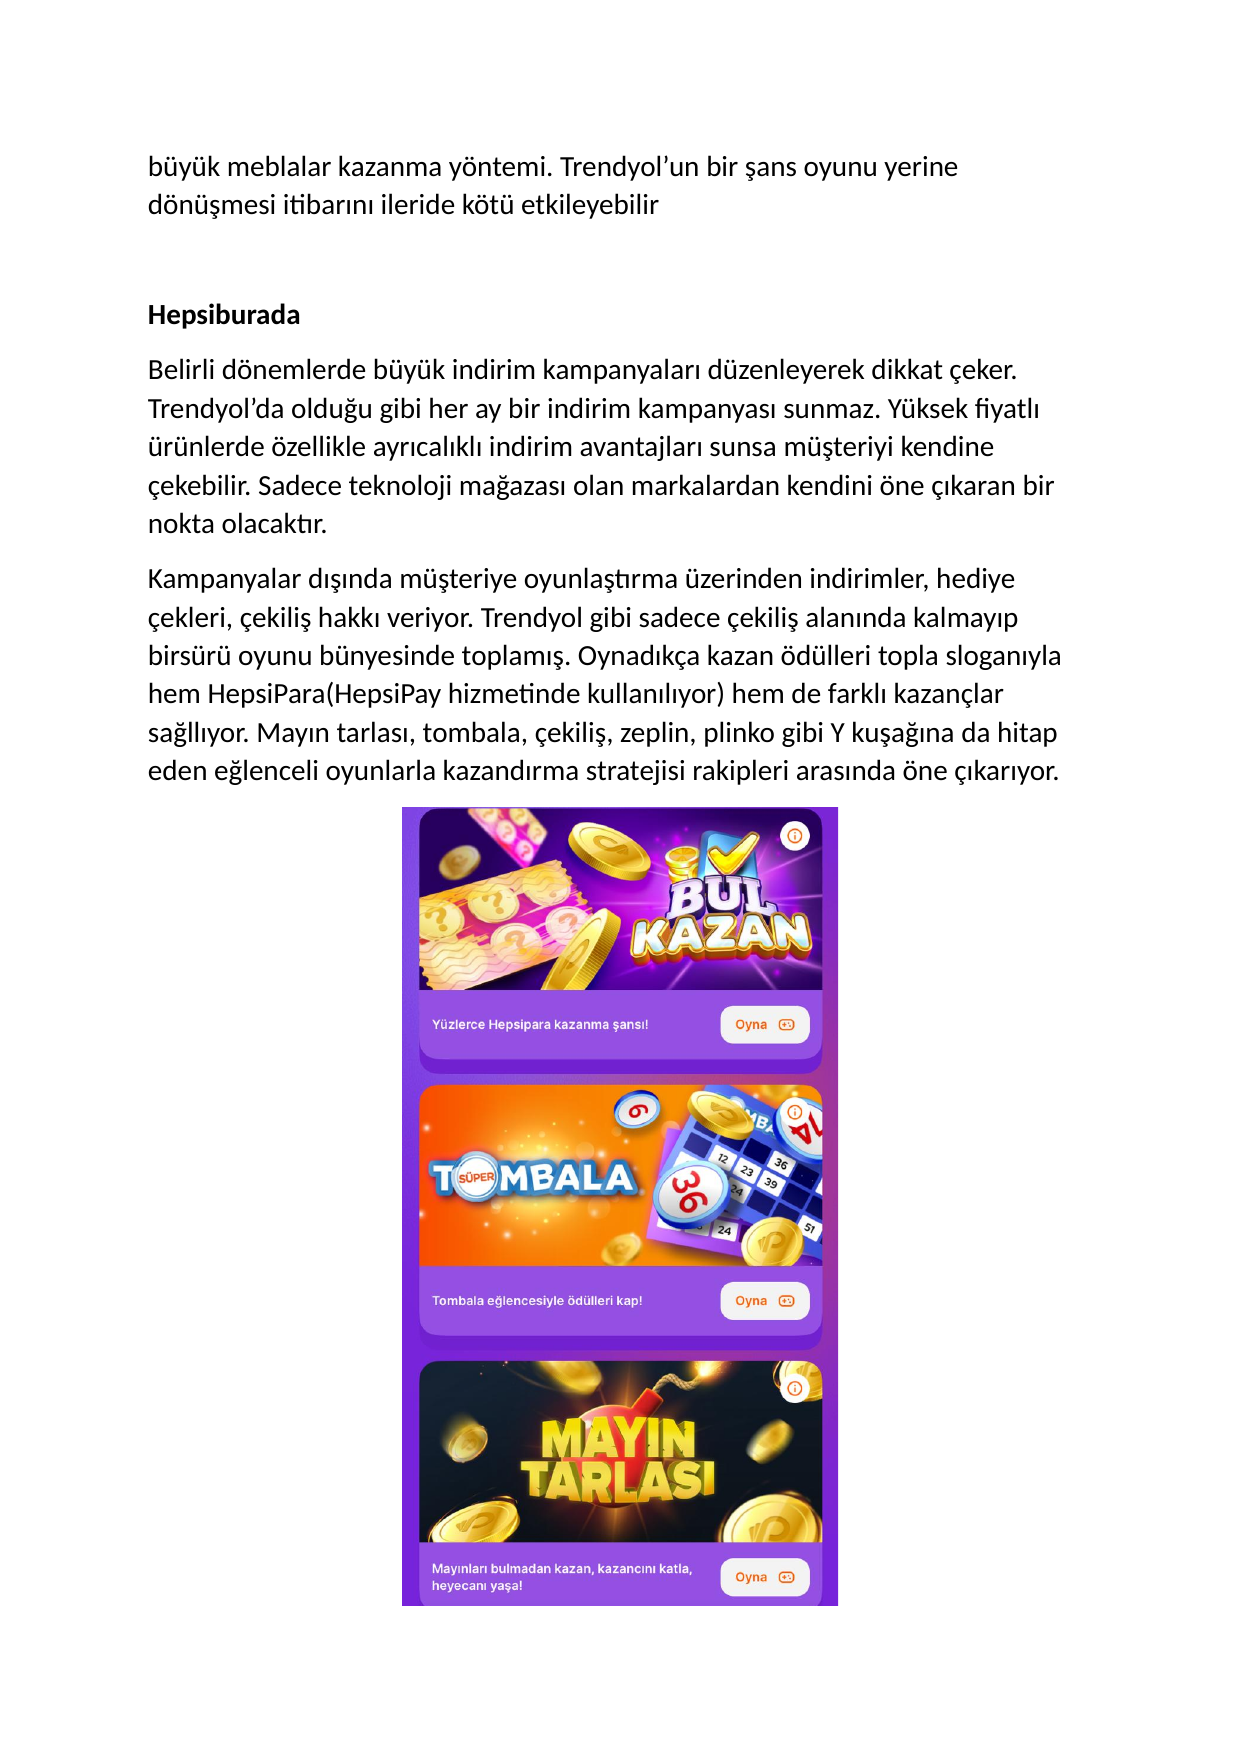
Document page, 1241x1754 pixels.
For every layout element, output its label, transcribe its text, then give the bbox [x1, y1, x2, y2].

picture [402, 807, 839, 1606]
text Hepsiburada [148, 296, 1093, 332]
text Kampanyalar dışında müşteriye oyunlaştırma üzerinden indirimler, hediye çekleri, çekiliş hakkı veriyor. Trendyol gibi sadece çekiliş alanında kalmayıp birsürü oyunu bünyesinde toplamış. Oynadıkça kazan ödülleri topla sloganıyla hem HepsiPara(HepsiPay hizmetinde kullanılıyor) hem de farklı kazançlar sağllıyor. Mayın tarlası, tombala, çekiliş, zeplin, plinko gibi Y kuşağına da hitap eden eğlenceli oyunlarla kazandırma stratejisi rakipleri arasında öne çıkarıyor. [148, 560, 1093, 788]
text Belirli dönemlerde büyük indirim kampanyaları düzenleyerek dikkat çeker. Trendyol’da olduğu gibi her ay bir indirim kampanyası sunmaz. Yüksek fiyatlı ürünlerde özellikle ayrıcalıklı indirim avantajları sunsa müşteriyi kendine çekebilir. Sadece teknoloji mağazası olan markalardan kendini öne çıkaran bir nokta olacaktır. [148, 351, 1093, 541]
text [148, 148, 1093, 222]
